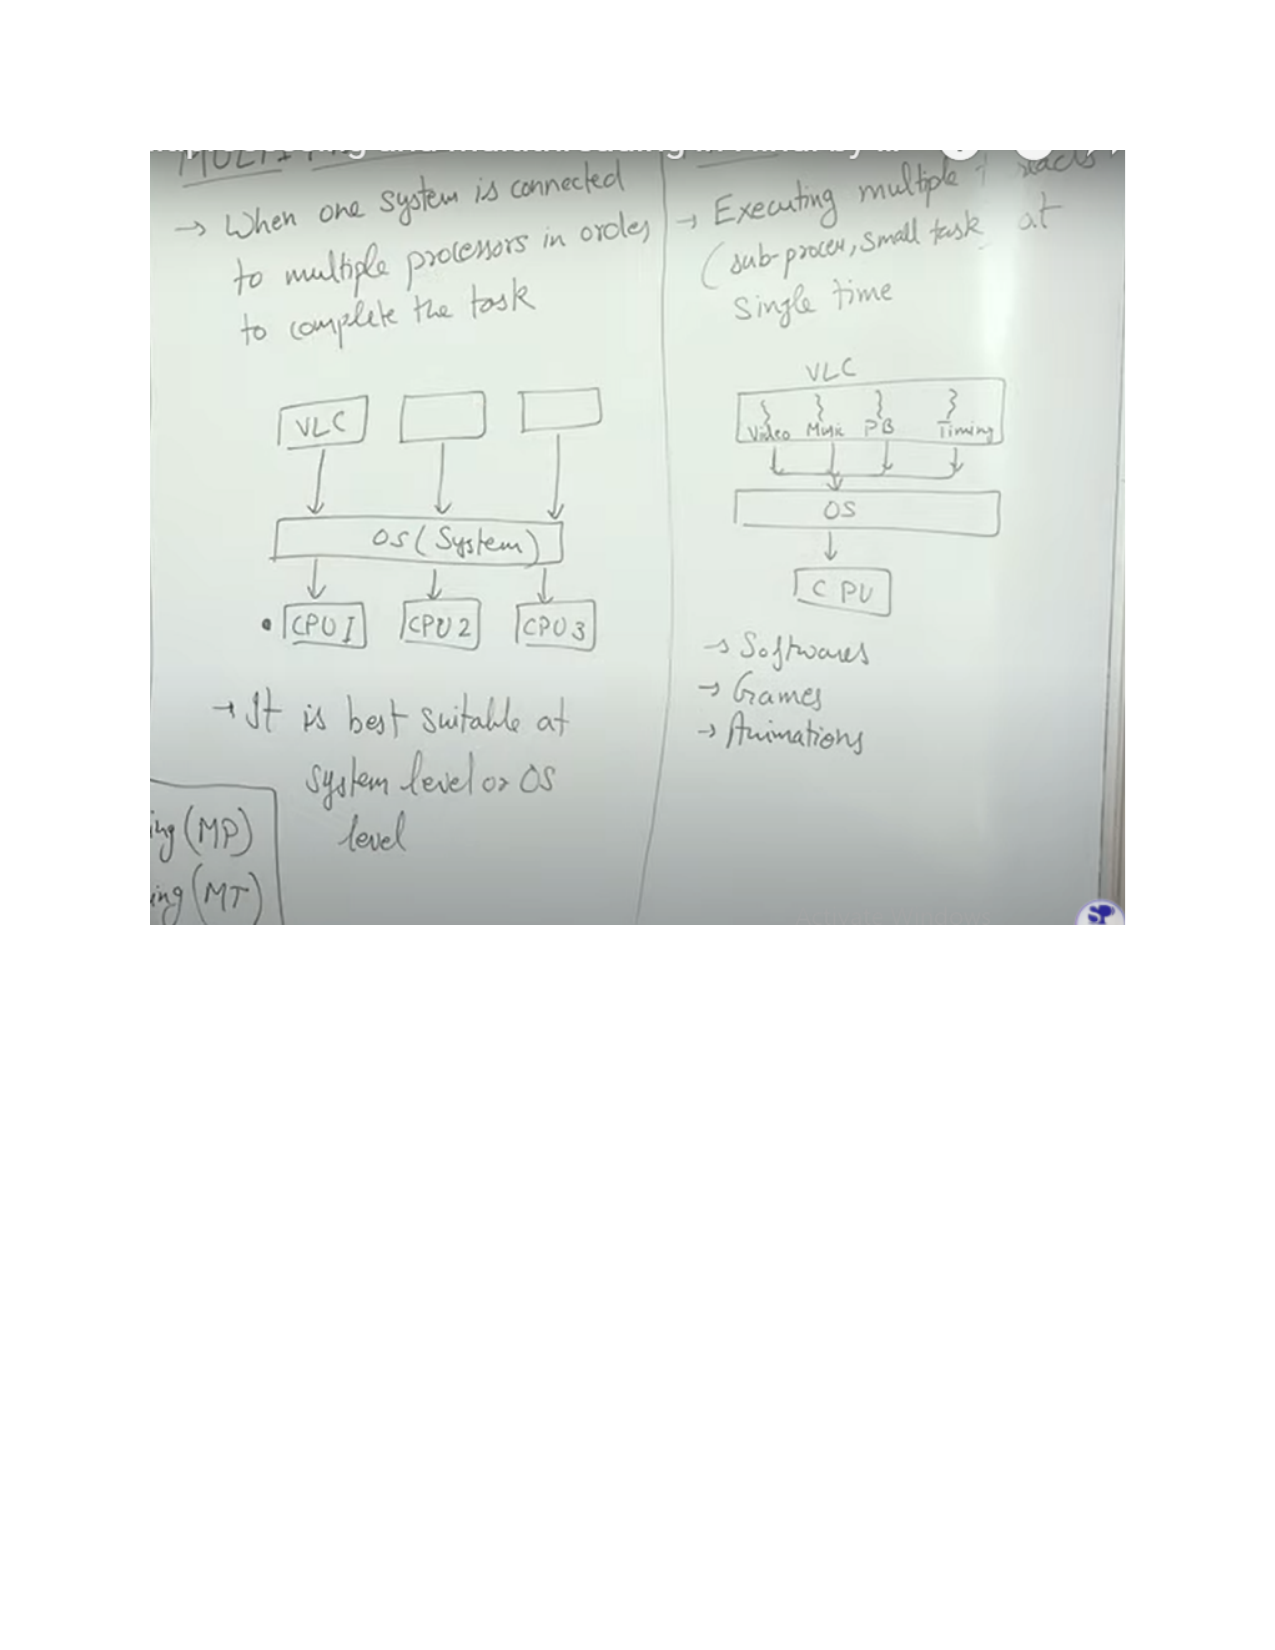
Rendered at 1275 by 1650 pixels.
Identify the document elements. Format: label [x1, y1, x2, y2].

picture [150, 150, 1125, 925]
